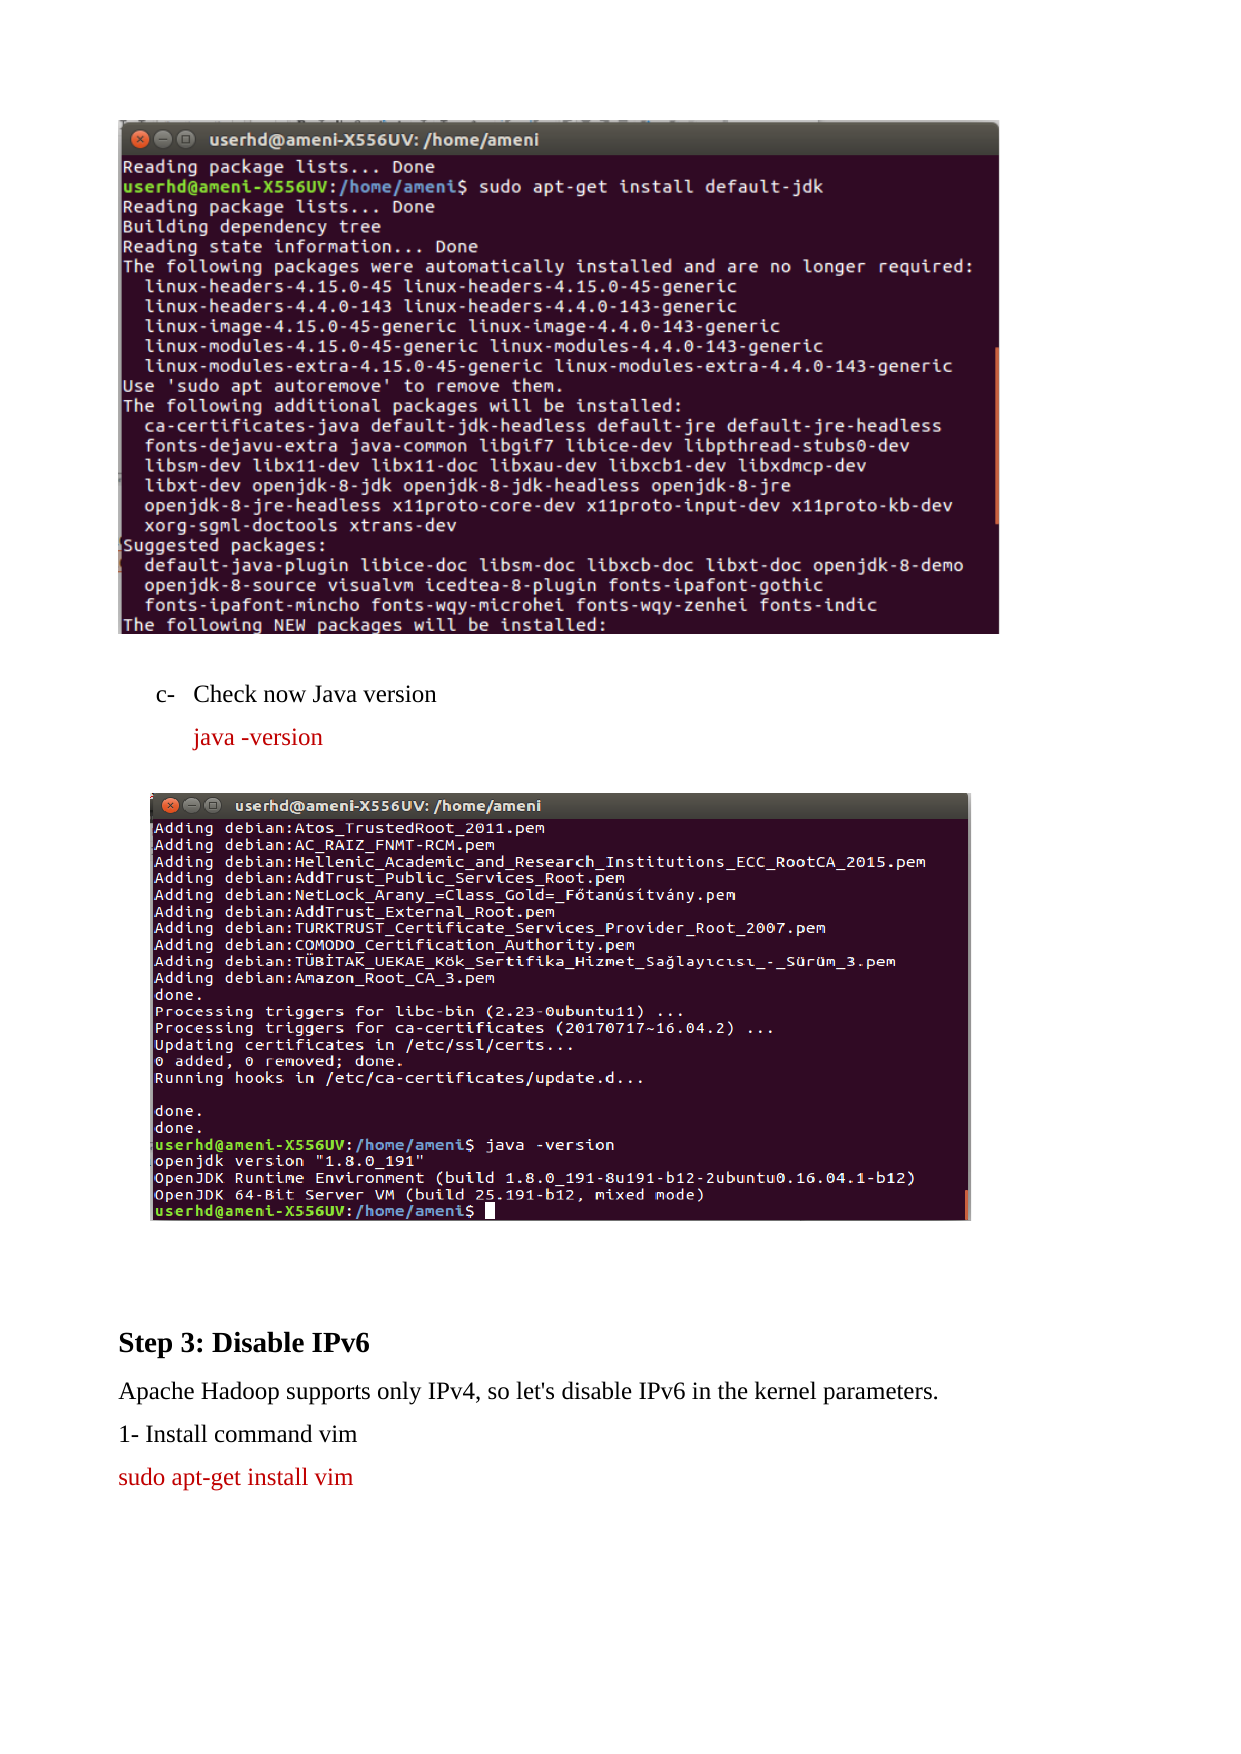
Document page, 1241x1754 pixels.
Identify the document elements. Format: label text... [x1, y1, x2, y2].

picture [150, 793, 972, 1221]
list Check now Java version [156, 679, 1122, 707]
text Apache Hadoop supports only IPv4, so let's disable IPv6 in the kernel parameters. [118, 1376, 1122, 1405]
picture [118, 120, 1000, 634]
text java -version [193, 722, 1122, 751]
text Step 3: Disable IPv6 [118, 1326, 1122, 1359]
text sudo apt-get install vim [118, 1462, 1122, 1491]
text 1- Install command vim [118, 1419, 1122, 1448]
